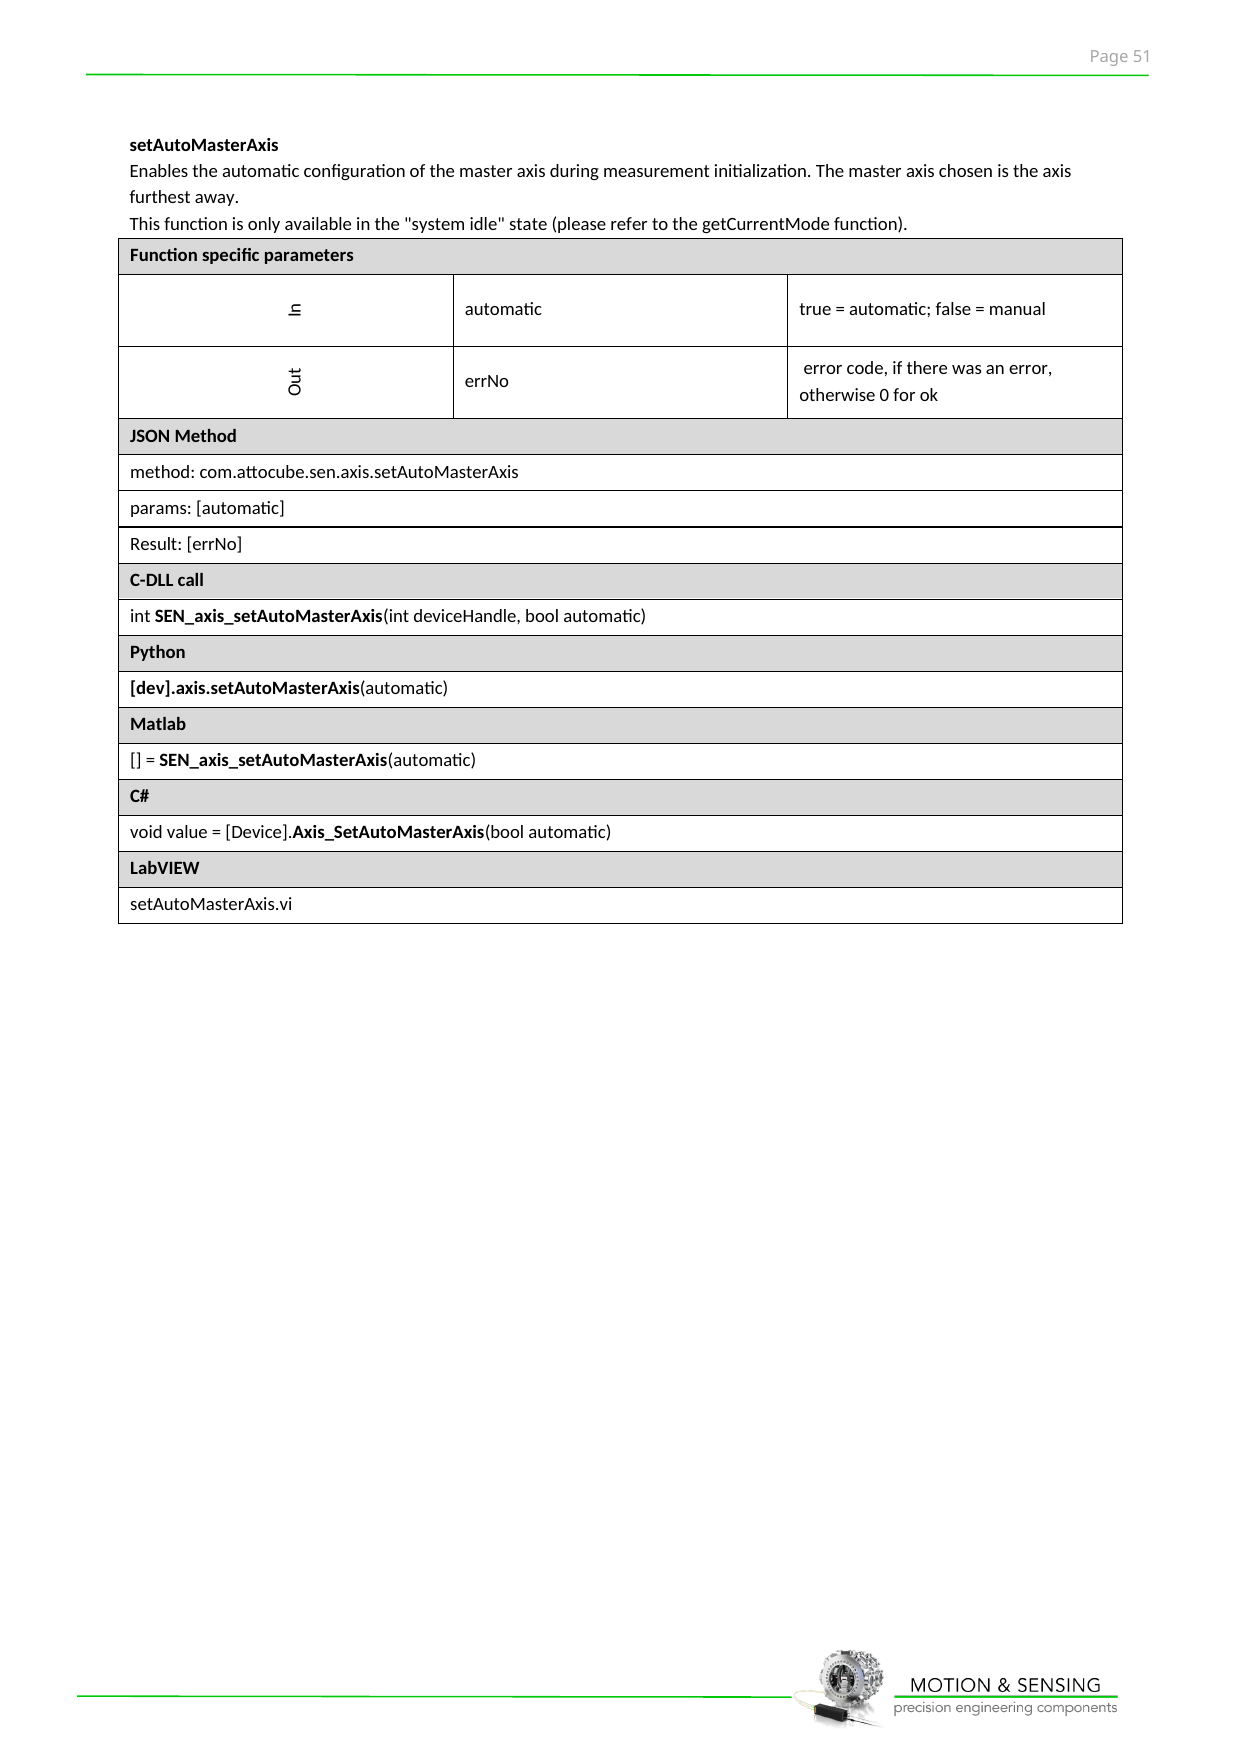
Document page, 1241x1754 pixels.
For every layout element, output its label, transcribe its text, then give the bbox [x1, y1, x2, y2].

table_header int SEN_axis_setAutoMasterAxis(int deviceHandle, bool automatic) [119, 600, 1122, 634]
table_header In [119, 275, 453, 346]
table_header void value = [Device].Axis_SetAutoMasterAxis(bool automatic) [119, 816, 1122, 851]
table_cell Out [119, 347, 453, 418]
table_header C-DLL call [119, 564, 1122, 598]
table_header method: com.attocube.sen.axis.setAutoMasterAxis [119, 455, 1122, 490]
picture [789, 1632, 1129, 1744]
table_cell errNo [454, 347, 787, 418]
table_header Python [119, 636, 1122, 671]
table_header [dev].axis.setAutoMasterAxis(automatic) [119, 672, 1122, 707]
table_header [] = SEN_axis_setAutoMasterAxis(automatic) [119, 744, 1122, 779]
table_header JSON Method [119, 419, 1122, 454]
table_header Function specific parameters [119, 239, 1122, 274]
table_cell params: [automatic] [119, 491, 1122, 526]
table_header setAutoMasterAxis.vi [119, 888, 1122, 923]
table_header LabVIEW [119, 852, 1122, 887]
table_header Matlab [119, 708, 1122, 743]
table_header true = automatic; false = manual [788, 275, 1122, 346]
table_cell Result: [errNo] [119, 528, 1122, 562]
table_cell error code, if there was an error, otherwise 0 for ok [788, 347, 1122, 418]
table_header C# [119, 780, 1122, 815]
table_header automatic [454, 275, 787, 346]
table_header setAutoMasterAxis Enables the automatic configuration of the master axis during measurement initialization. The master axis chosen is the axis furthest away. This function is only available in the "system idle" state (please refer to the getCurrentMode function). [118, 133, 1122, 238]
